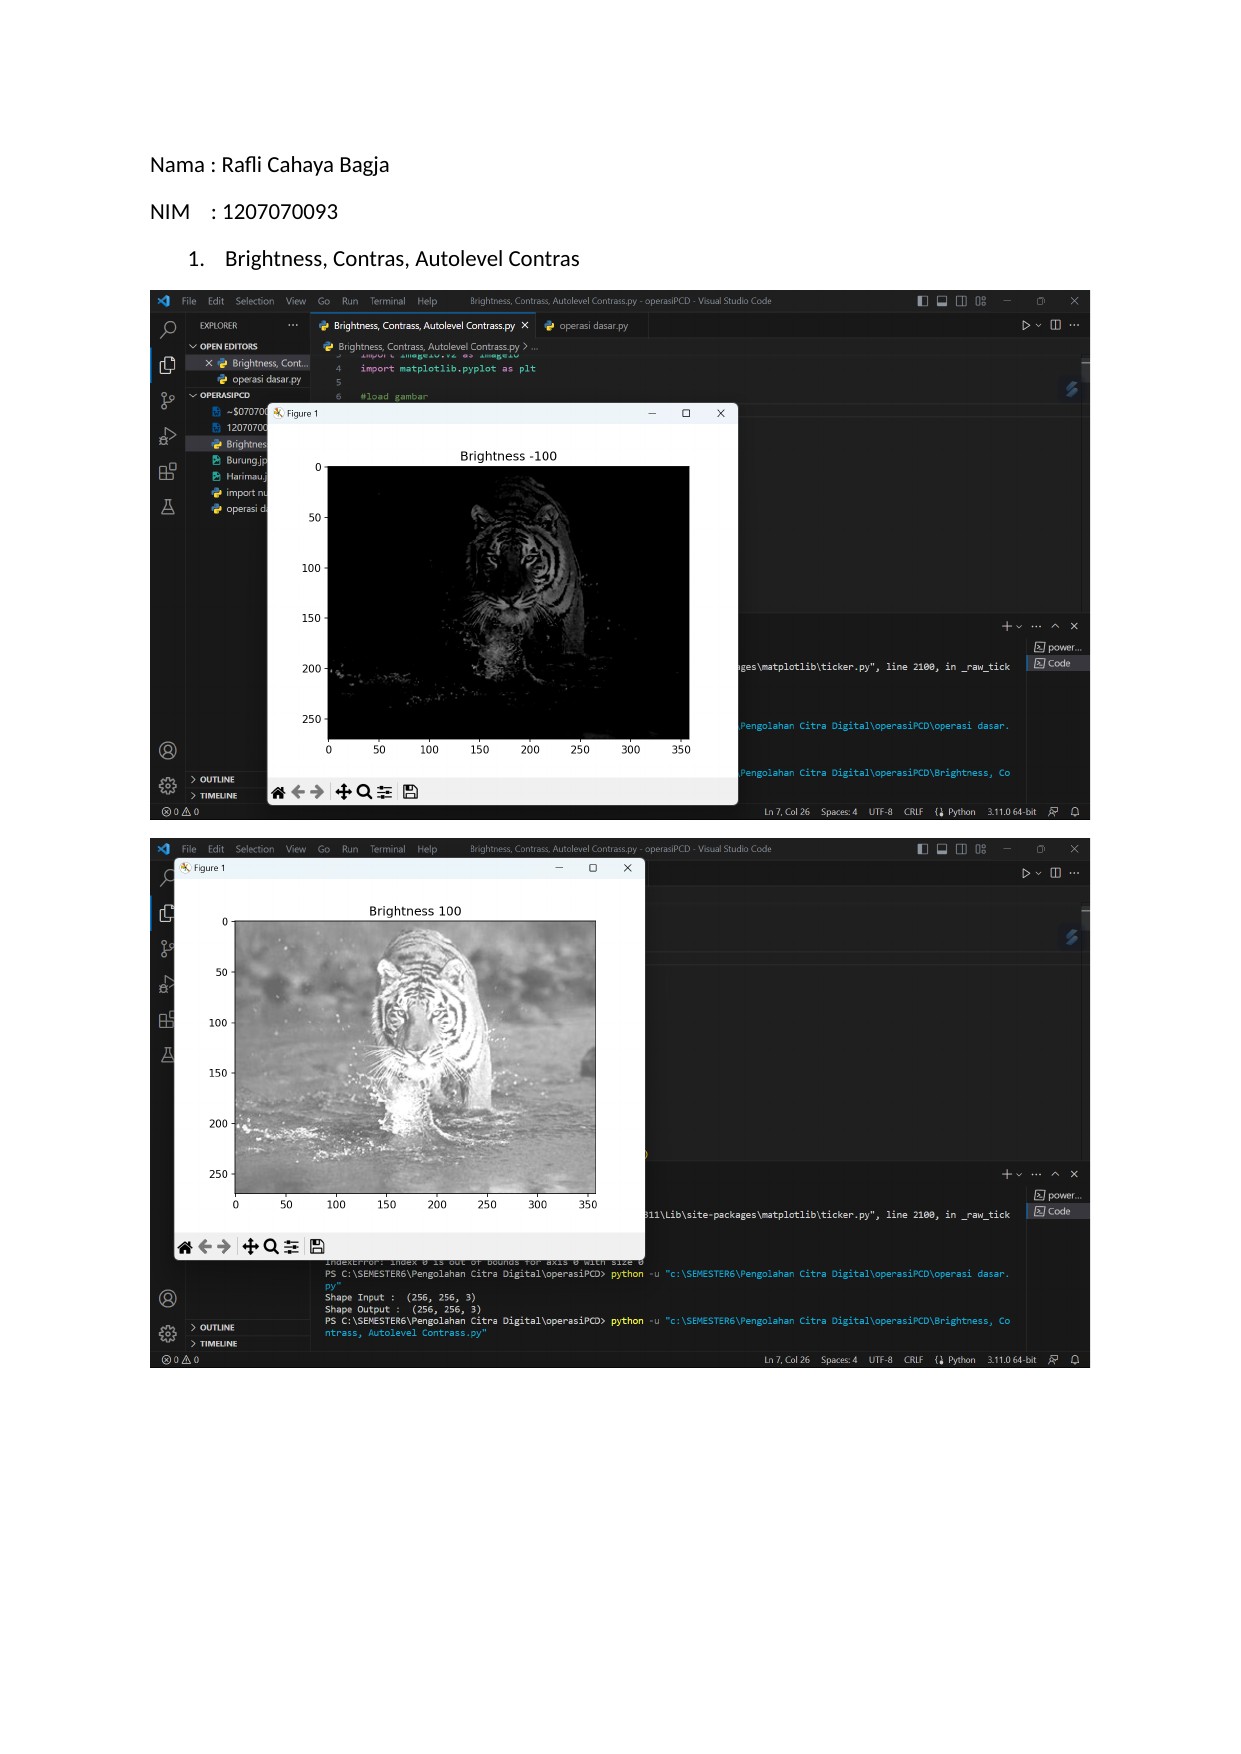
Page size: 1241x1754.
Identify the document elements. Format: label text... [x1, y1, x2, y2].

list Brightness, Contras, Autolevel Contras [187, 244, 1090, 272]
text NIM : 1207070093 [150, 197, 1090, 225]
picture [150, 838, 1091, 1368]
picture [150, 290, 1091, 820]
text Nama : Rafli Cahaya Bagja [150, 150, 1090, 178]
